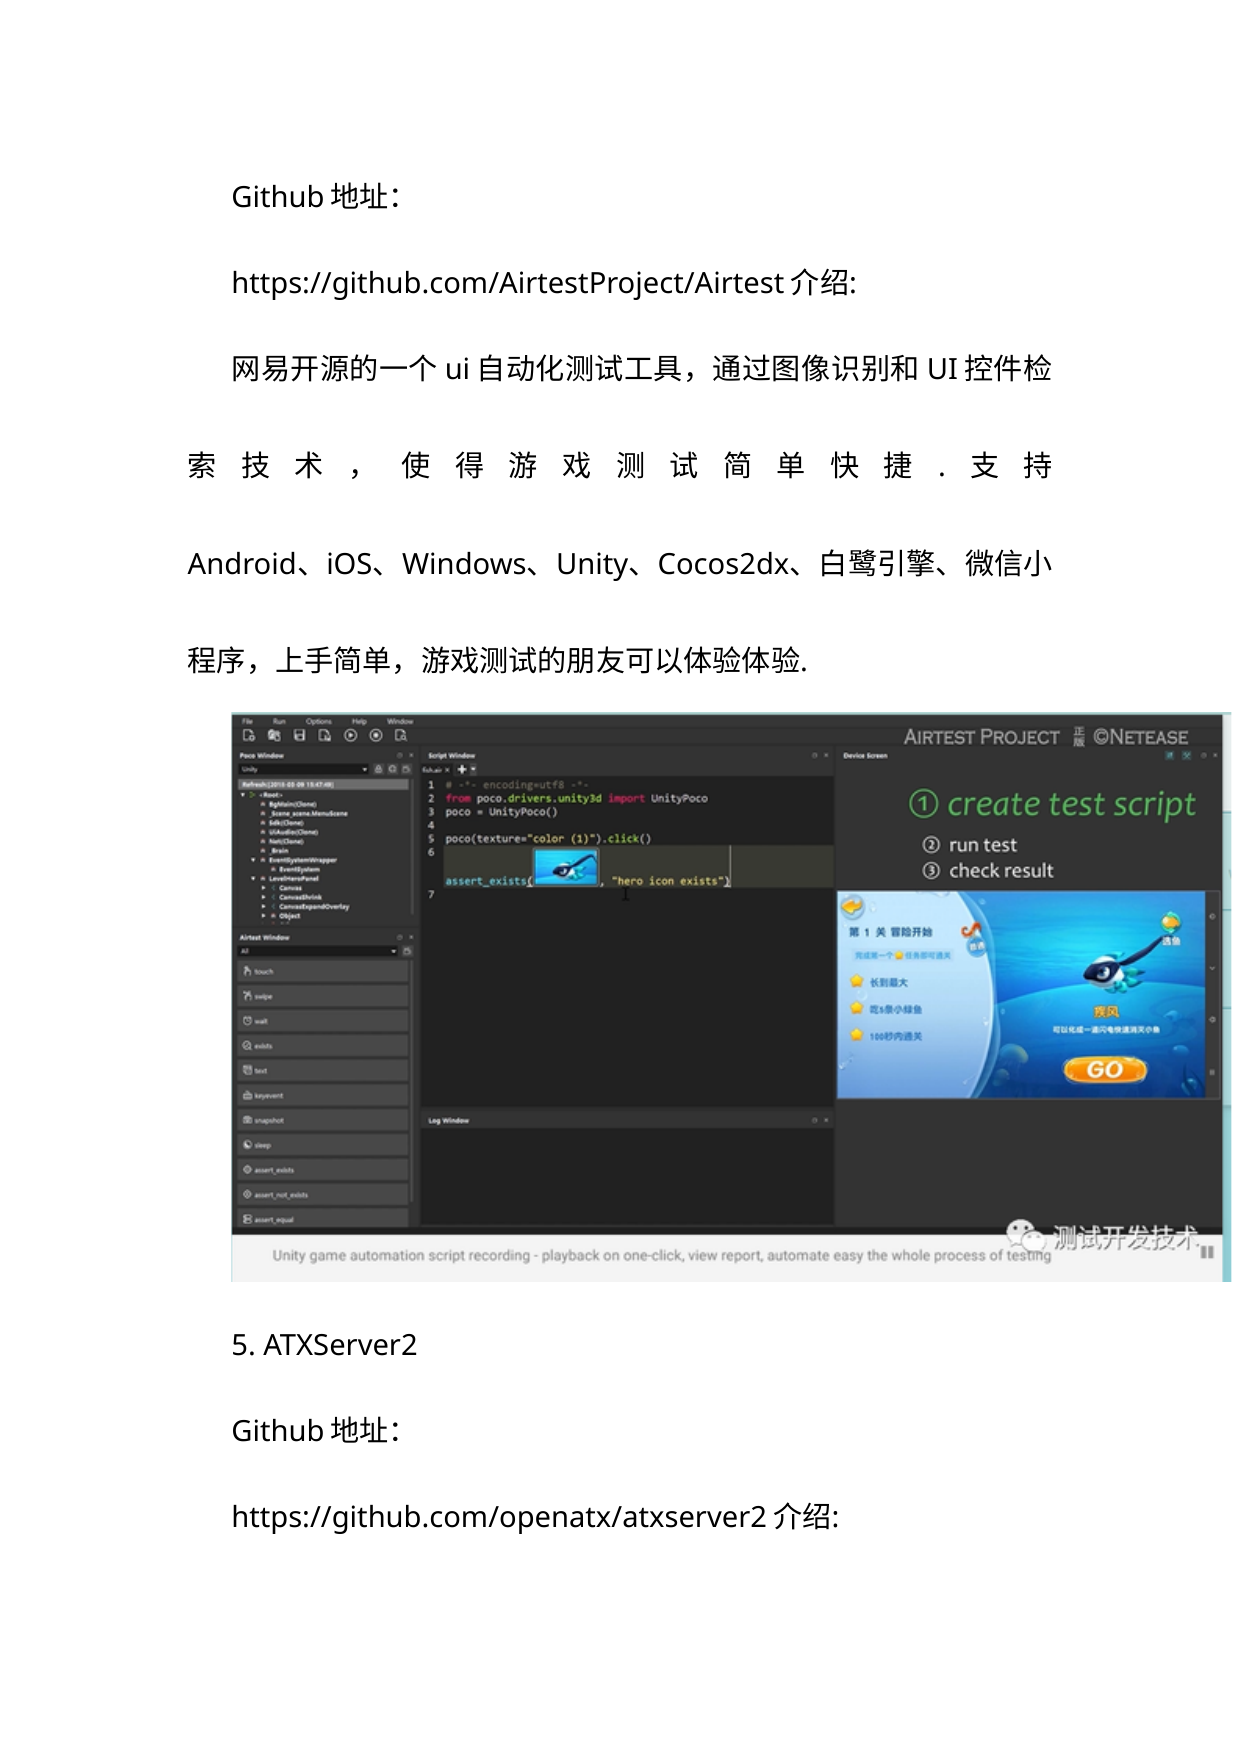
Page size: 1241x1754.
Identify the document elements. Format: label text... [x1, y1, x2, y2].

text 网易开源的一个ui自动化测试工具，通过图像识别和UI控件检索技术，使得游戏测试简单快捷.支持Android、iOS、Windows、Unity、Cocos2dx、白鹭引擎、微信小程序，上手简单，游戏测试的朋友可以体验体验. [187, 334, 1053, 692]
text https://github.com/AirtestProject/Airtest介绍: [187, 248, 1053, 313]
picture [231, 712, 1232, 1282]
text Github地址： [187, 1396, 1053, 1461]
text 5. ATXServer2 [187, 1311, 1053, 1376]
text https://github.com/openatx/atxserver2介绍: [187, 1482, 1053, 1547]
text Github地址： [187, 162, 1053, 227]
